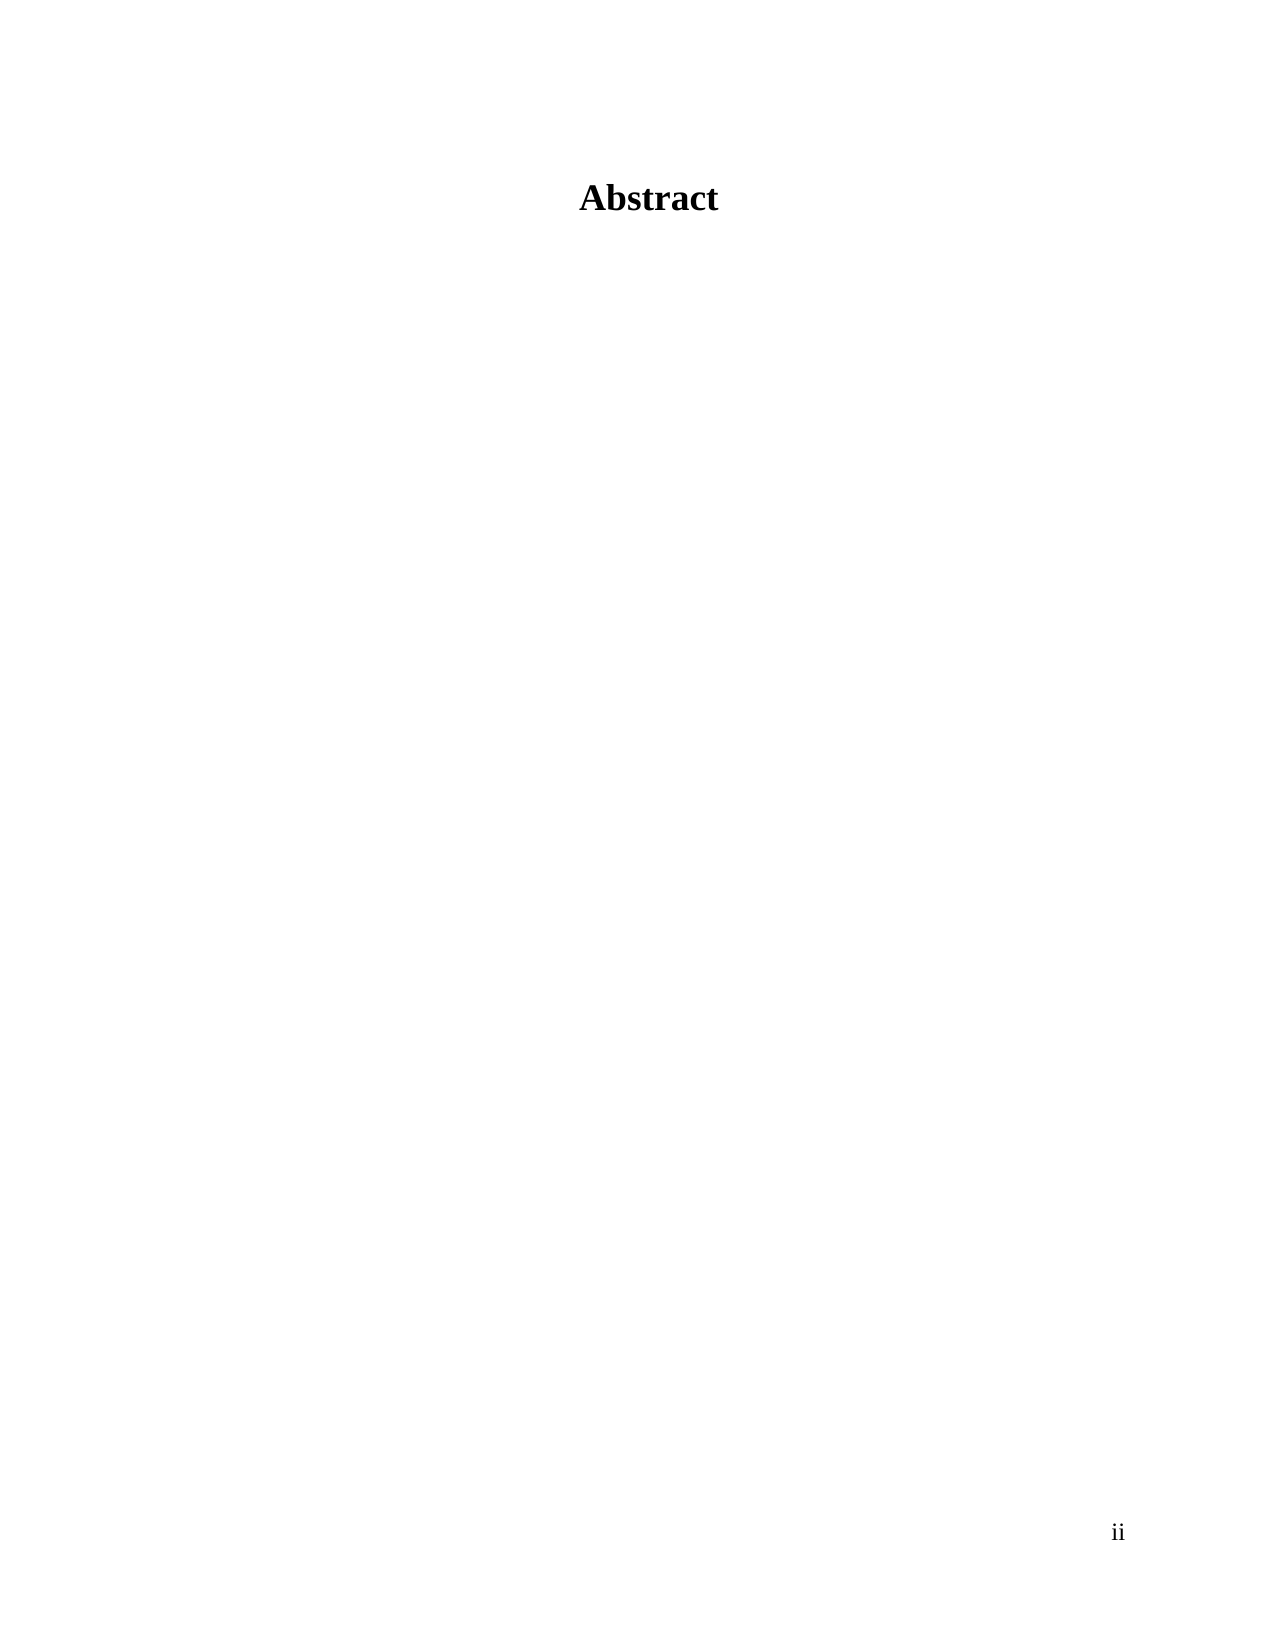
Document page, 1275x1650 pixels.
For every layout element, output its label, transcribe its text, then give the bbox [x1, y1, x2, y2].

subtitle Abstract [150, 175, 1147, 218]
